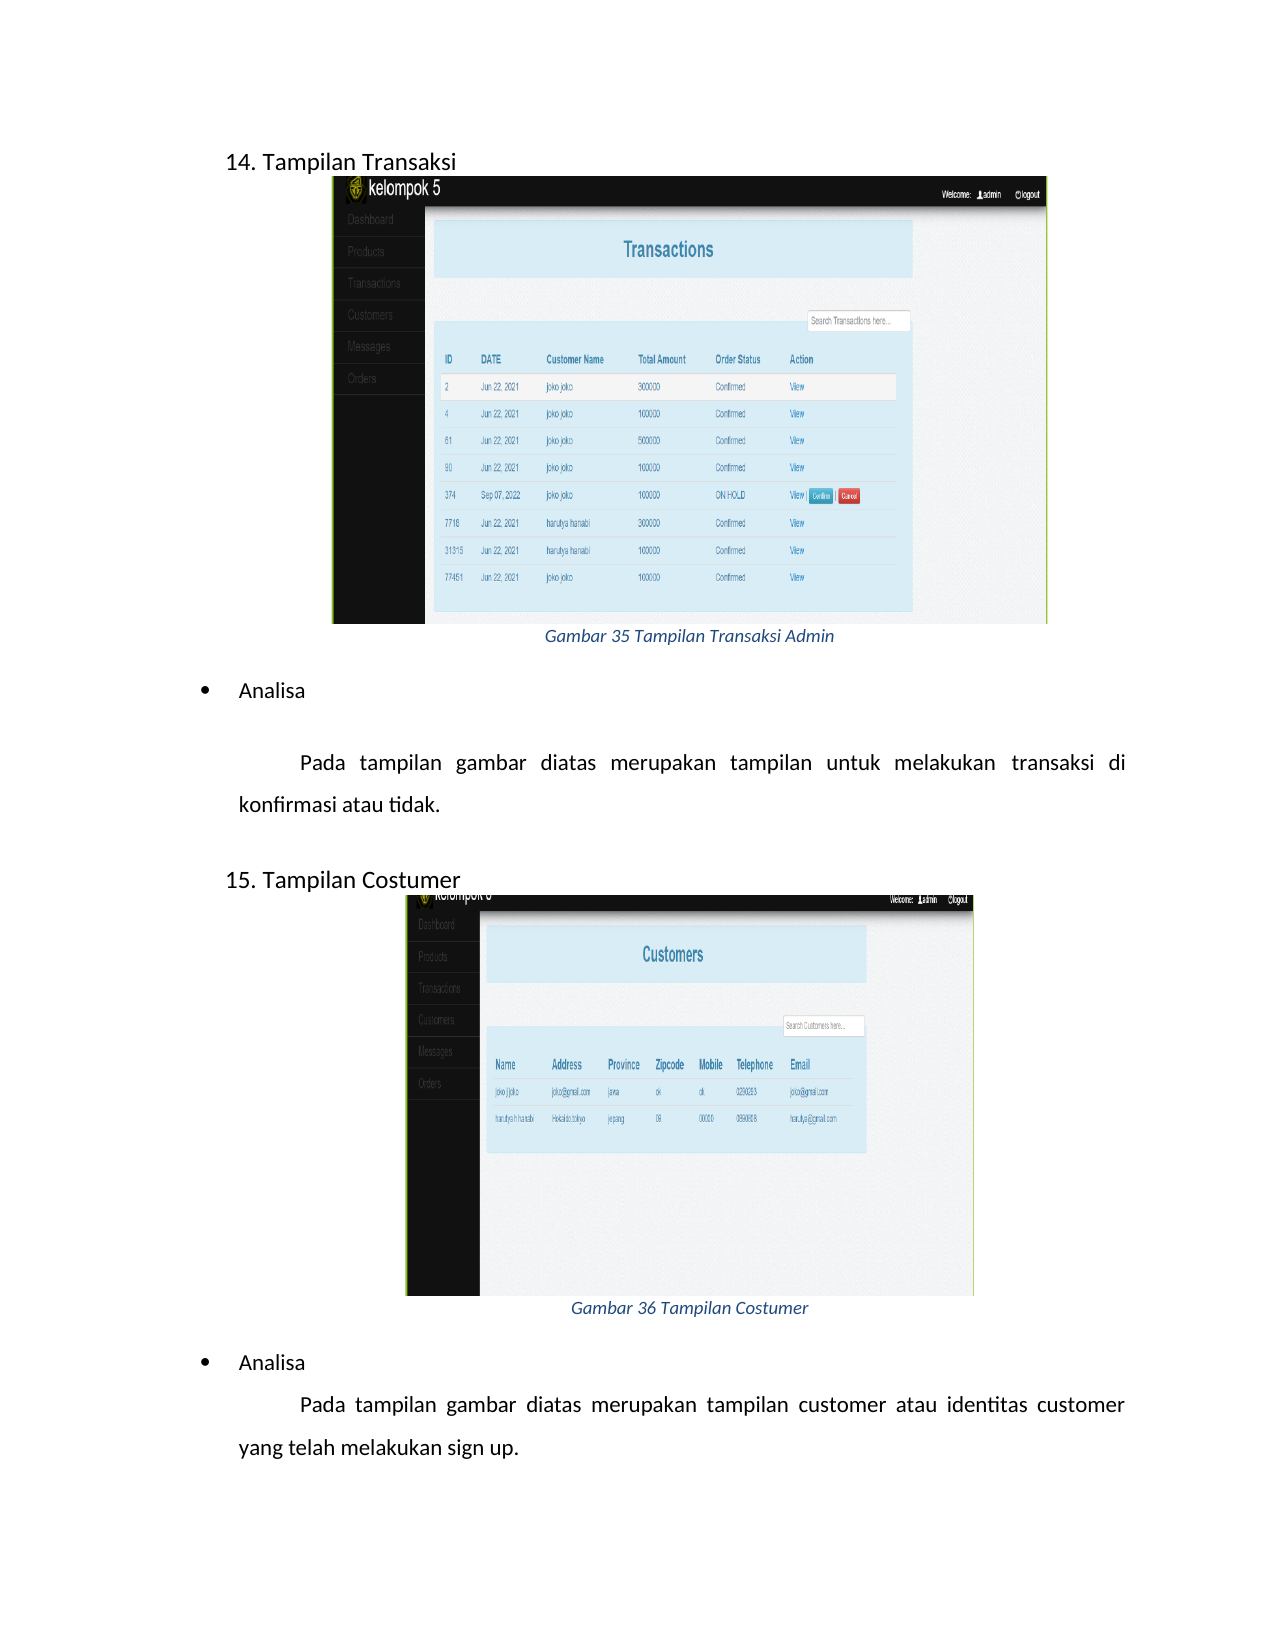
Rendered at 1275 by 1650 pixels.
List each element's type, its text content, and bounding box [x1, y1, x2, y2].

list Analisa [201, 1348, 1250, 1377]
picture [331, 176, 1048, 624]
text Gambar 35 Tampilan Transaksi Admin [129, 624, 1250, 647]
list Analisa [201, 676, 1250, 704]
picture [405, 895, 974, 1296]
text Pada tampilan gambar diatas merupakan tampilan untuk melakukan transaksi di konfirmasi atau tidak. [239, 748, 1126, 818]
subtitle Tampilan Transaksi [225, 146, 1250, 176]
subtitle Tampilan Costumer [225, 865, 1250, 895]
text Pada tampilan gambar diatas merupakan tampilan customer atau identitas customer yang telah melakukan sign up. [239, 1391, 1126, 1461]
text Gambar 36 Tampilan Costumer [129, 1296, 1250, 1319]
